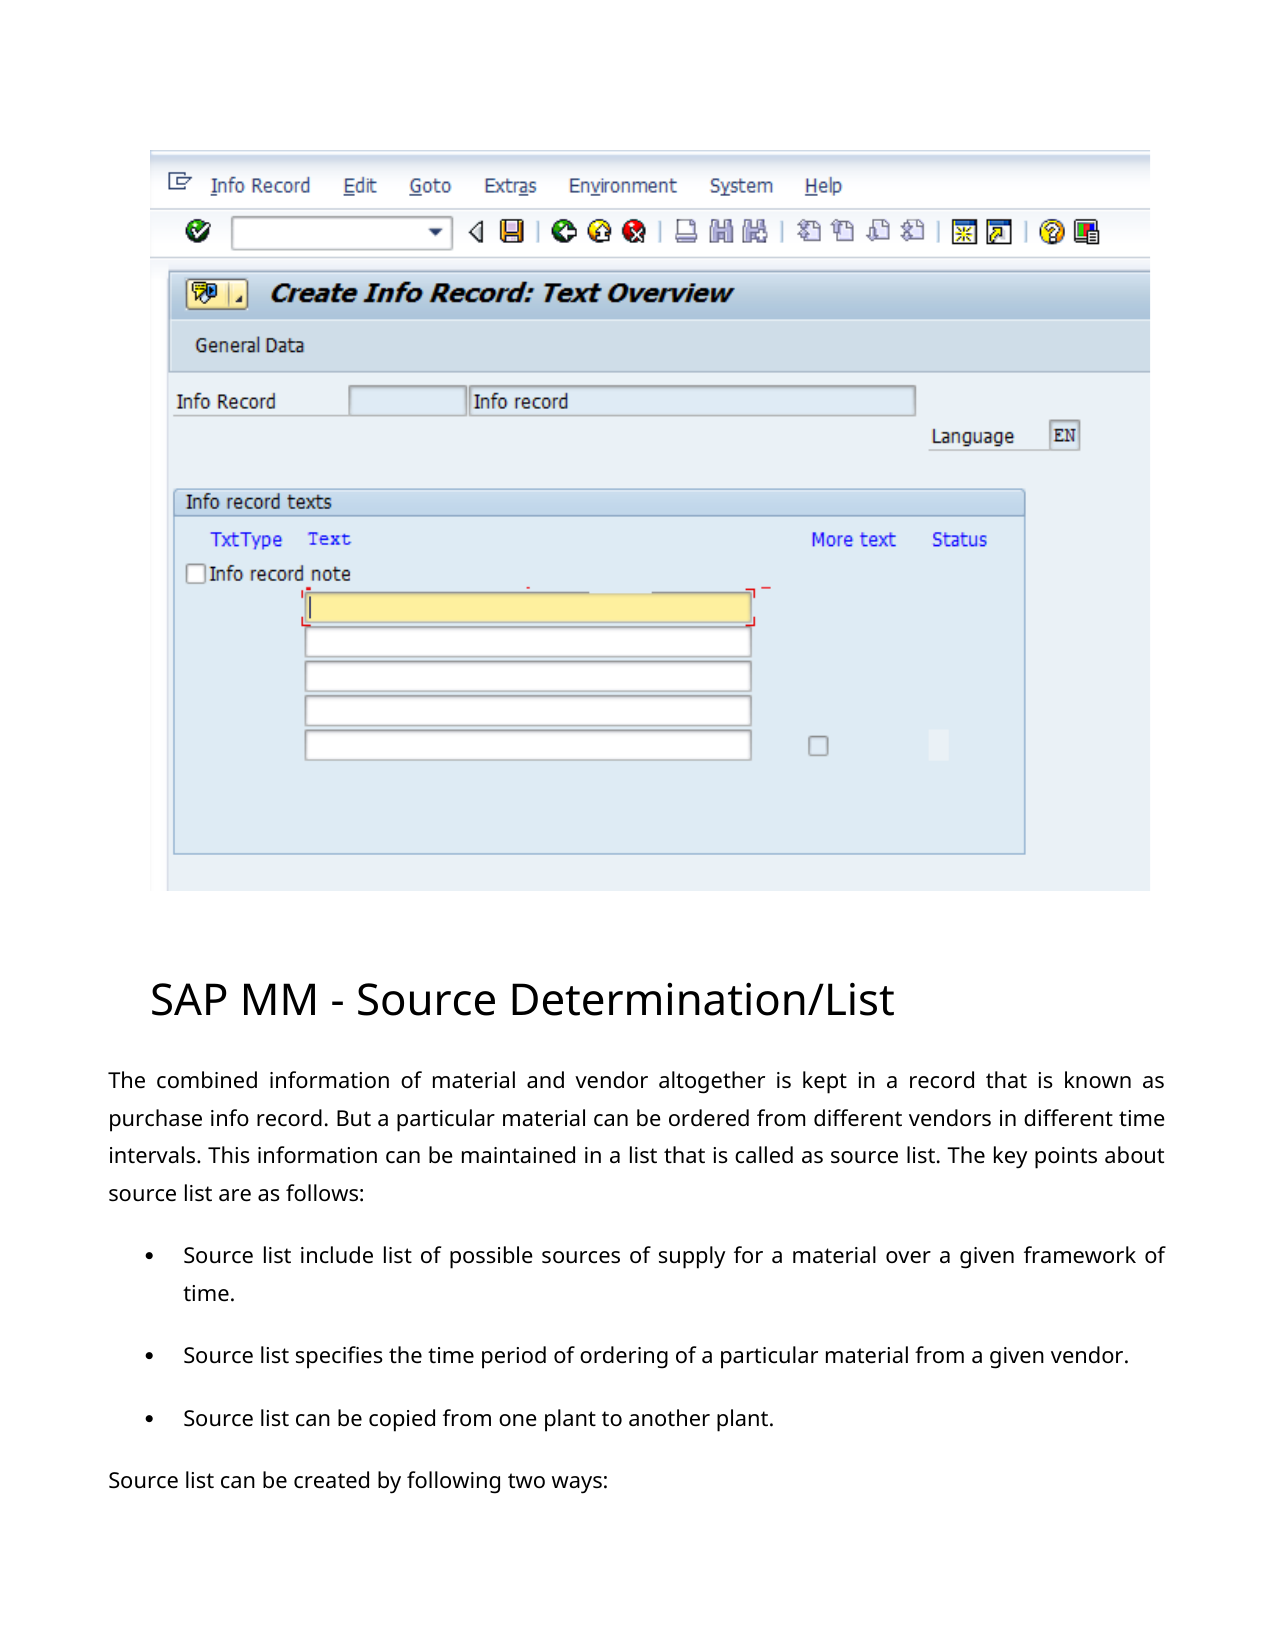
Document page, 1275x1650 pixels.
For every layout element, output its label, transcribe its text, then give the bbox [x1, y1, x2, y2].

list Source list include list of possible sources of supply for a material over a given framework of time. [146, 1232, 1167, 1307]
list Source list specifies the time period of ordering of a particular material from a given vendor. [146, 1332, 1167, 1370]
picture [150, 150, 1150, 891]
text SAP MM - Source Determination/List [150, 968, 1125, 1028]
text Source list can be created by following two ways: [108, 1457, 1167, 1495]
text The combined information of material and vendor altogether is kept in a record that is known as purchase info record. But a particular material can be ordered from different vendors in different time intervals. This information can be maintained in a list that is called as source list. The key points about source list are as follows: [108, 1057, 1167, 1207]
list Source list can be copied from one plant to another plant. [146, 1395, 1167, 1432]
